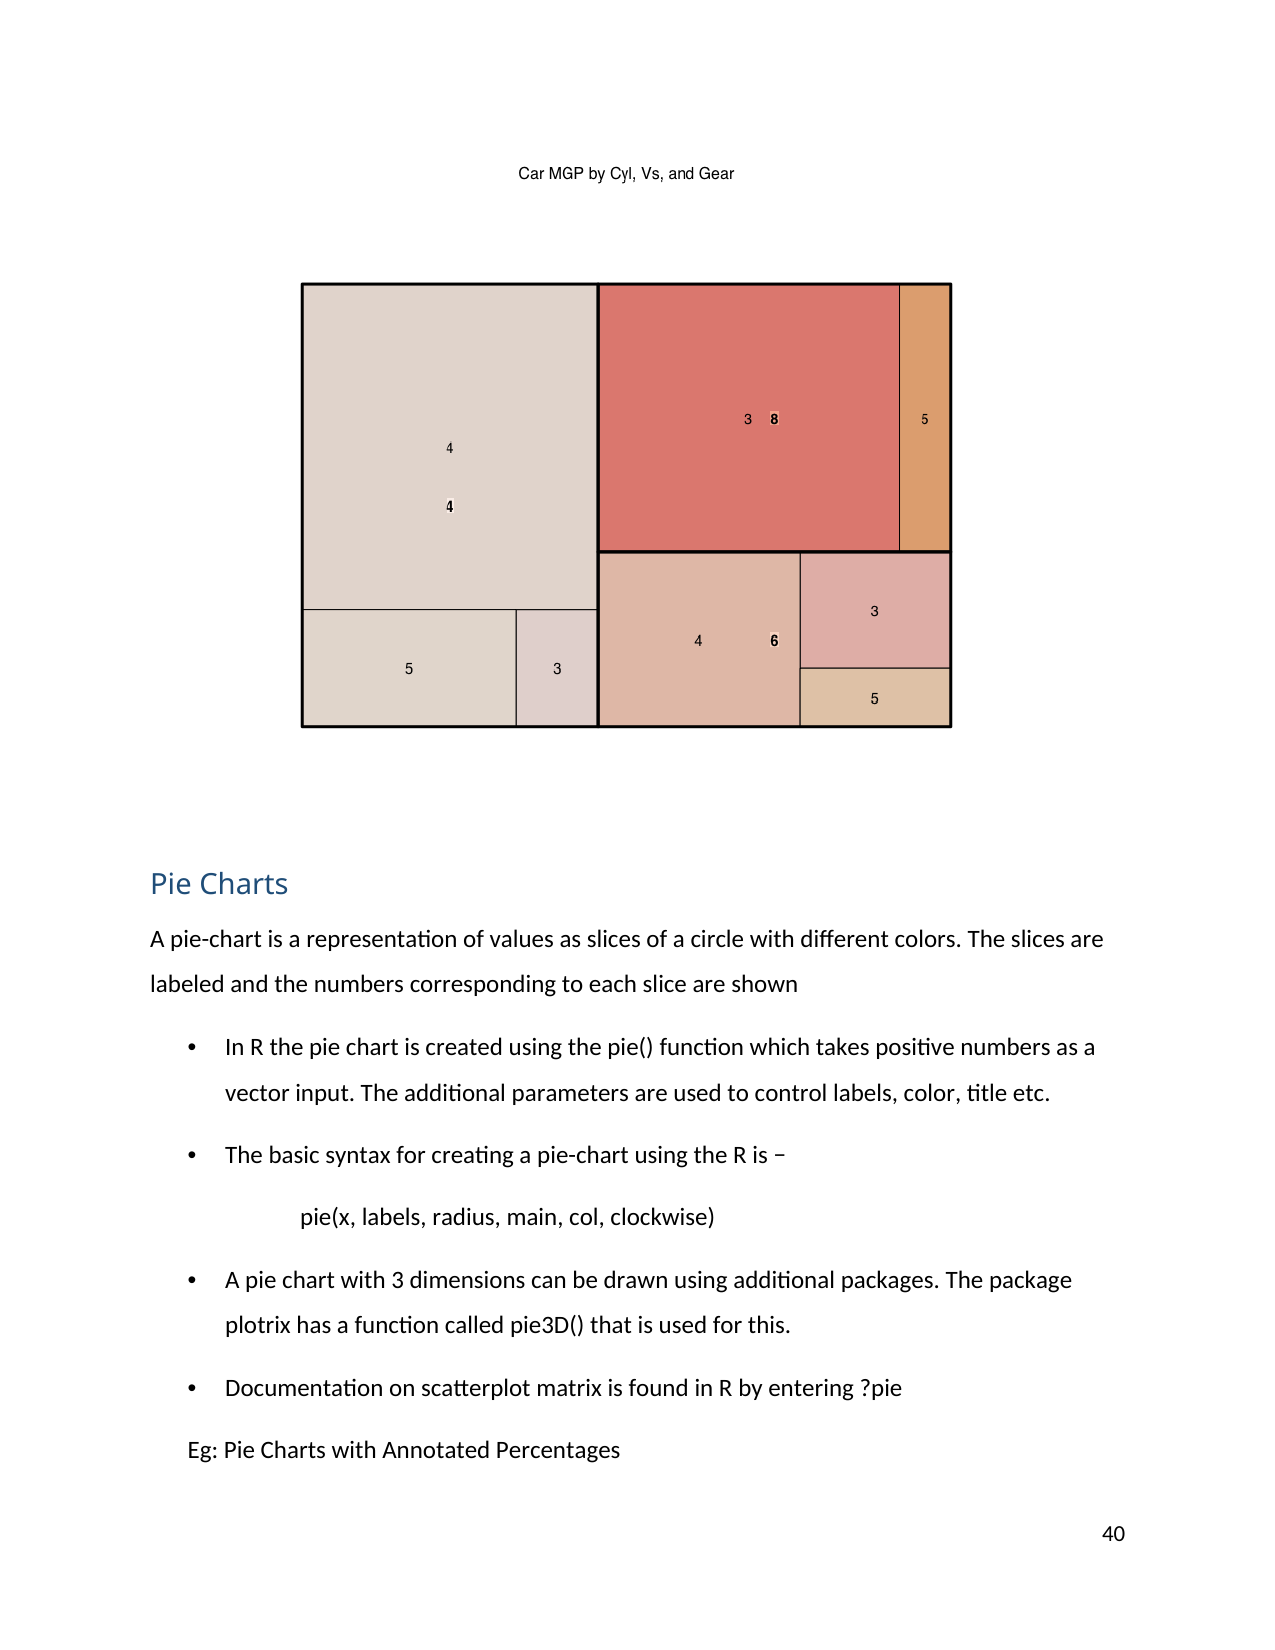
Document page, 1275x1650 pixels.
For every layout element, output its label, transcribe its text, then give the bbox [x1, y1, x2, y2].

list The basic syntax for creating a pie-chart using the R is − [187, 1139, 1125, 1170]
list Documentation on scatterplot matrix is found in R by entering ?pie [187, 1372, 1125, 1403]
text A pie-chart is a representation of values as slices of a circle with different colors. The slices are labeled and the numbers corresponding to each slice are shown [150, 923, 1125, 999]
text pie(x, labels, radius, main, col, clockwise) [225, 1202, 1125, 1232]
list In R the pie chart is created using the pie() function which takes positive numbers as a vector input. The additional parameters are used to control labels, color, title etc. [187, 1031, 1125, 1107]
list A pie chart with 3 dimensions can be drawn using additional packages. The package plotrix has a function called pie3D() that is used for this. [187, 1264, 1125, 1340]
picture [150, 150, 1102, 833]
text Eg: Pie Charts with Annotated Percentages [187, 1434, 1125, 1465]
subtitle Pie Charts [150, 863, 1125, 903]
